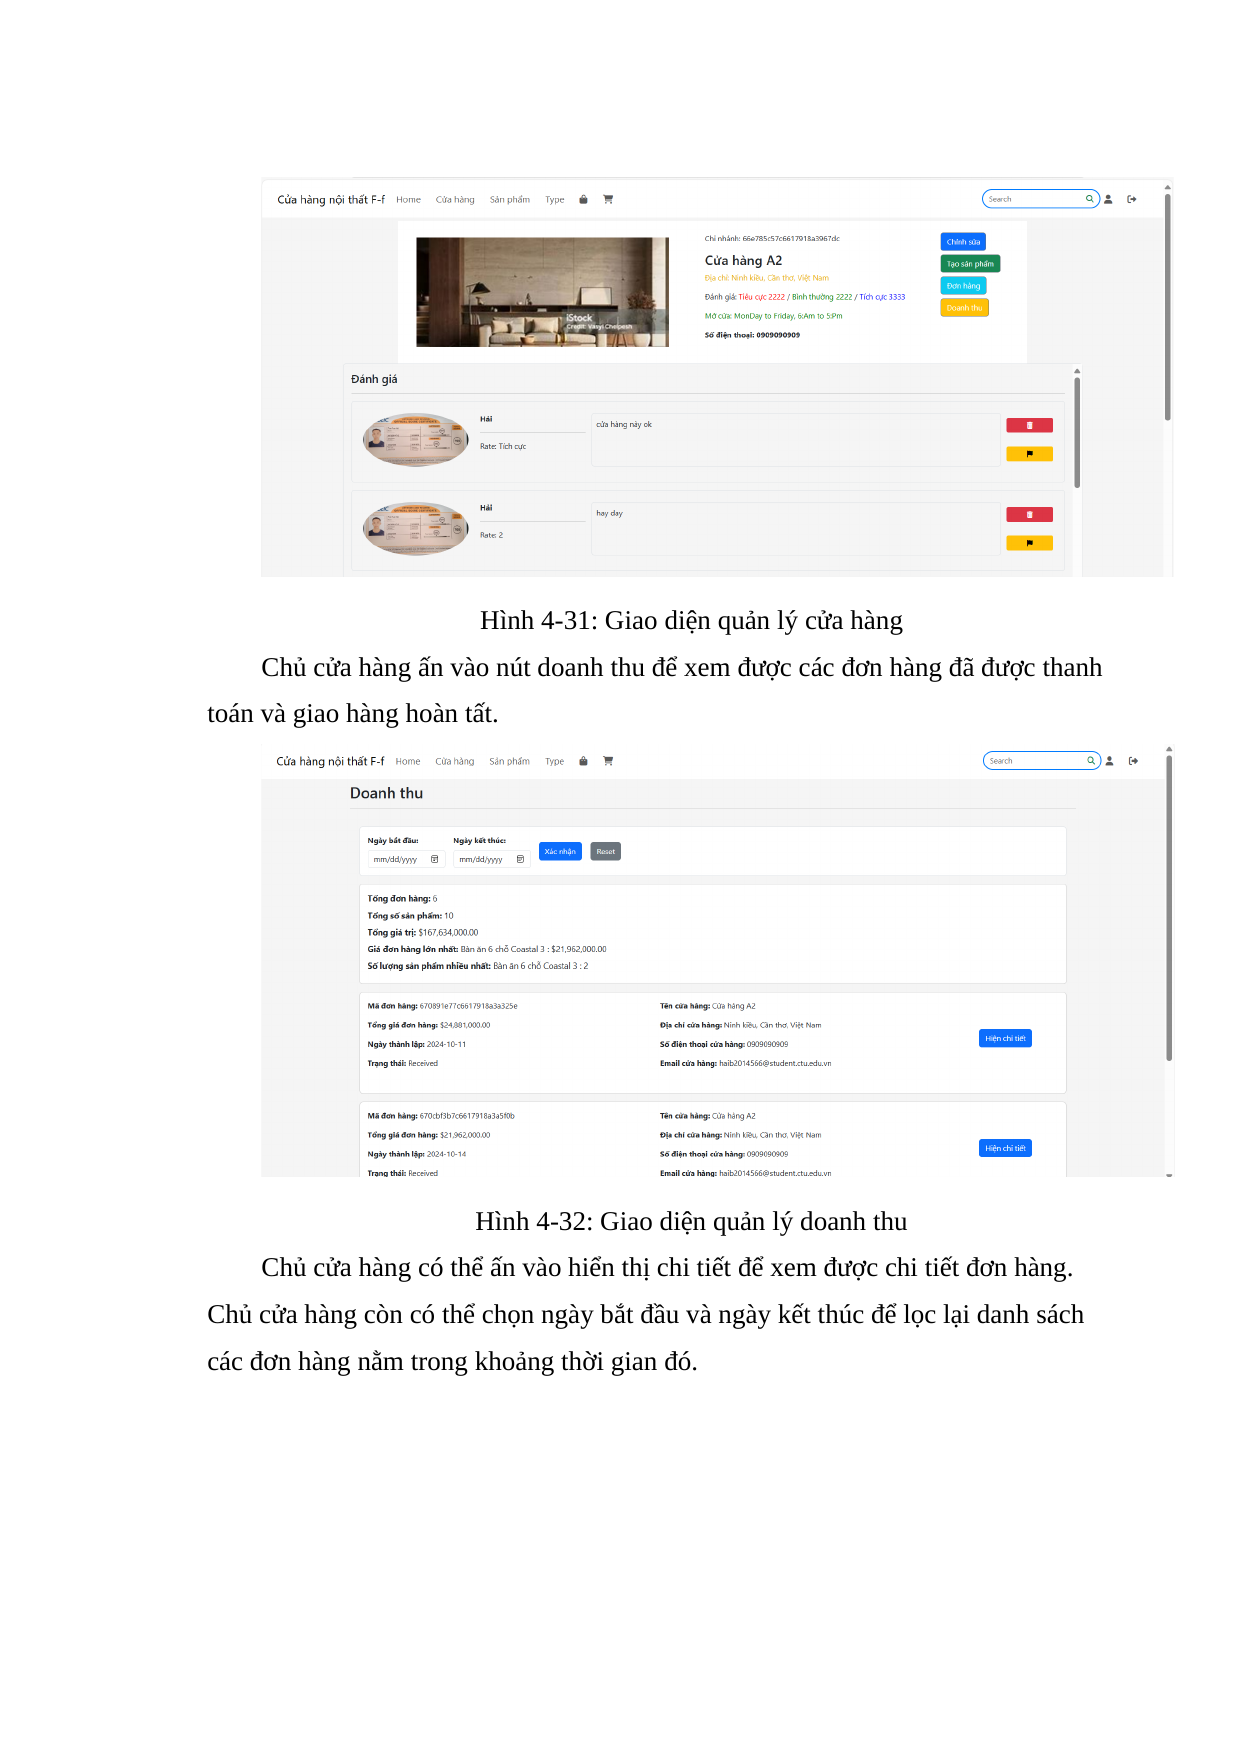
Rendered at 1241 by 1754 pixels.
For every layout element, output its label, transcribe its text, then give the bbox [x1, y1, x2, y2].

text Chủ cửa hàng ấn vào nút doanh thu để xem được các đơn hàng đã được thanh toán và giao hàng hoàn tất. [207, 651, 1122, 729]
text Chủ cửa hàng có thể ấn vào hiển thị chi tiết để xem được chi tiết đơn hàng. Chủ cửa hàng còn có thể chọn ngày bắt đầu và ngày kết thúc để lọc lại danh sách các đơn hàng nằm trong khoảng thời gian đó. [207, 1252, 1122, 1376]
picture [261, 177, 1174, 577]
picture [261, 744, 1175, 1177]
